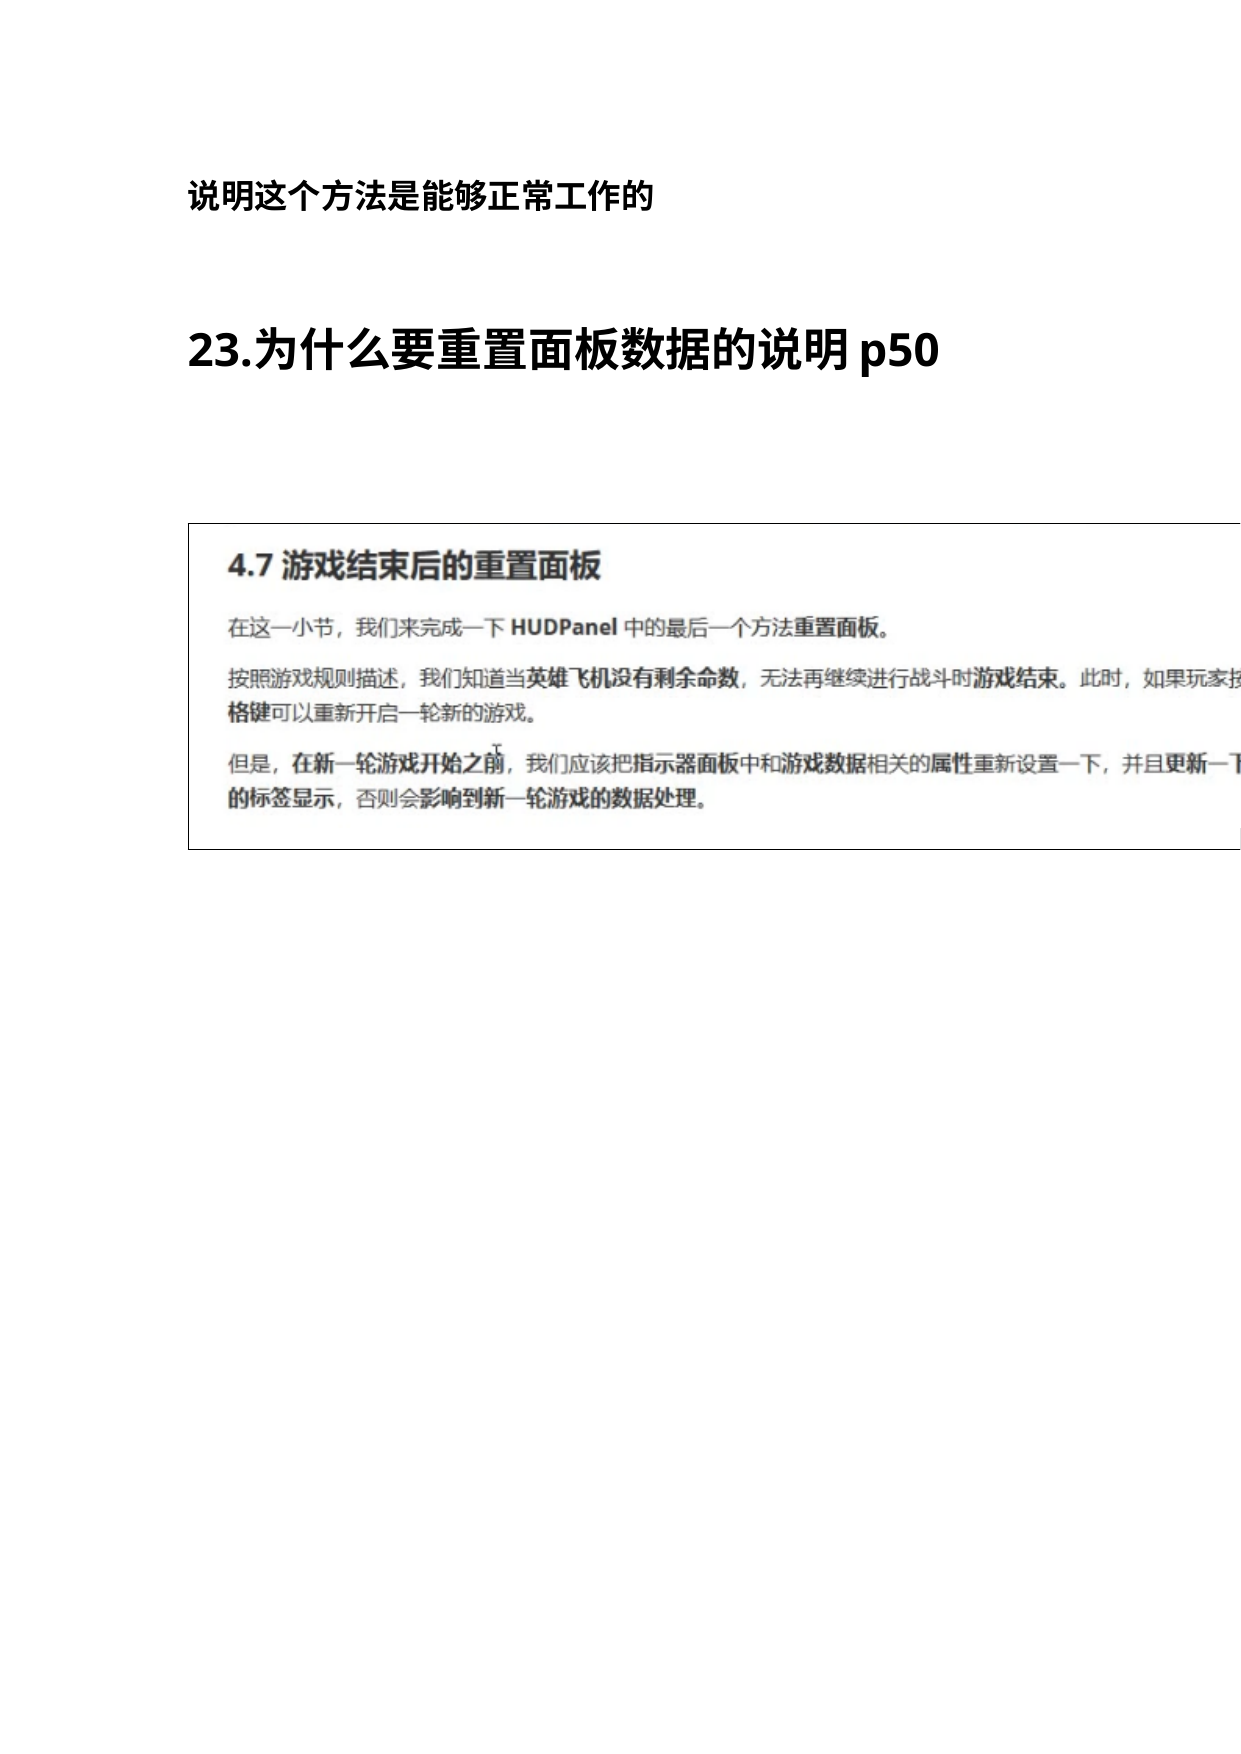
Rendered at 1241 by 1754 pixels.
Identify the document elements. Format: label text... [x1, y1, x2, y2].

picture [199, 524, 1241, 828]
table_header [189, 524, 1240, 849]
subtitle 说明这个方法是能够正常工作的 [187, 162, 1053, 227]
subtitle 23.为什么要重置面板数据的说明p50 [187, 297, 1053, 395]
